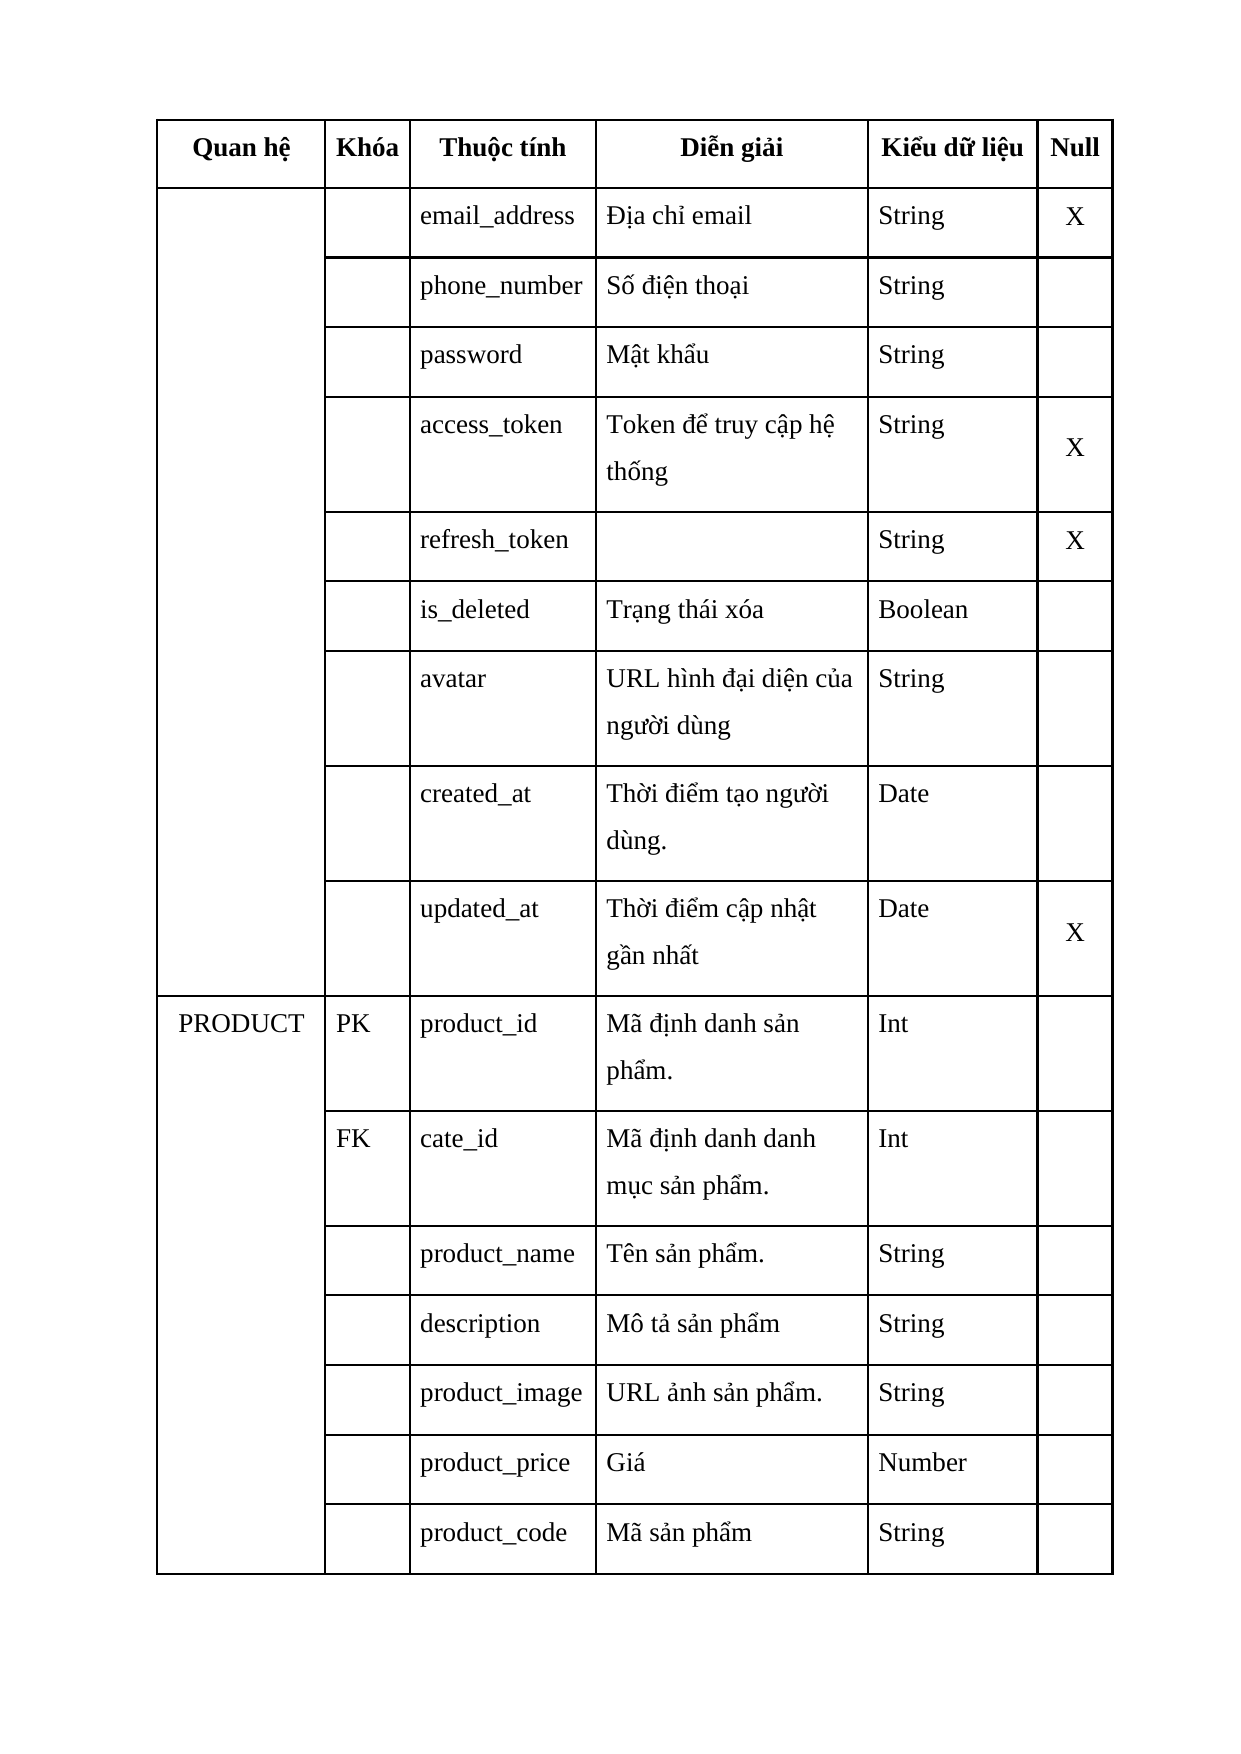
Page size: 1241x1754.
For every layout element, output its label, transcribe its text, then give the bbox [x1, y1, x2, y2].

table_cell String [869, 189, 1036, 256]
table_cell PK [326, 997, 409, 1110]
table_cell [326, 882, 409, 995]
table_header Null [1039, 121, 1111, 187]
table_cell [326, 1296, 409, 1364]
table_cell X [1039, 882, 1111, 995]
table_cell Tên sản phẩm. [597, 1227, 867, 1294]
table_cell updated_at [411, 882, 595, 995]
table_cell String [869, 652, 1036, 765]
table_cell [1039, 652, 1111, 765]
table_header Thuộc tính [411, 121, 595, 187]
table_cell [1039, 1505, 1111, 1573]
table_cell Token để truy cập hệ thống [597, 398, 867, 511]
table_header Quan hệ [158, 121, 324, 187]
table_cell [1039, 1366, 1111, 1433]
table_header Kiểu dữ liệu [869, 121, 1036, 187]
table_cell email_address [411, 189, 595, 256]
table_cell Địa chỉ email [597, 189, 867, 256]
table_cell [1039, 1112, 1111, 1225]
table_cell String [869, 1505, 1036, 1573]
table_cell Mã định danh danh mục sản phẩm. [597, 1112, 867, 1225]
table_cell Trạng thái xóa [597, 582, 867, 650]
table_cell Giá [597, 1436, 867, 1503]
table_cell product_price [411, 1436, 595, 1503]
table_cell Mô tả sản phẩm [597, 1296, 867, 1364]
table_cell String [869, 1296, 1036, 1364]
table_cell Int [869, 1112, 1036, 1225]
table_cell is_deleted [411, 582, 595, 650]
table_cell Thời điểm tạo người dùng. [597, 767, 867, 880]
table_cell PRODUCT [158, 997, 324, 1573]
table_cell [326, 398, 409, 511]
table_cell [326, 1505, 409, 1573]
table_cell [1039, 1296, 1111, 1364]
table_cell Boolean [869, 582, 1036, 650]
table_cell [326, 259, 409, 326]
table_cell X [1039, 513, 1111, 580]
table_cell access_token [411, 398, 595, 511]
table_cell String [869, 328, 1036, 396]
table_cell X [1039, 398, 1111, 511]
table_cell [597, 513, 867, 580]
table_cell refresh_token [411, 513, 595, 580]
table_cell Mã sản phẩm [597, 1505, 867, 1573]
table_cell [326, 1227, 409, 1294]
table_cell [1039, 259, 1111, 326]
table_cell String [869, 1227, 1036, 1294]
table_cell product_code [411, 1505, 595, 1573]
table_cell String [869, 513, 1036, 580]
table_cell [326, 513, 409, 580]
table_cell [1039, 1436, 1111, 1503]
table_cell Date [869, 882, 1036, 995]
table_cell [1039, 767, 1111, 880]
table_cell URL ảnh sản phẩm. [597, 1366, 867, 1433]
table_cell Int [869, 997, 1036, 1110]
table_cell Số điện thoại [597, 259, 867, 326]
table_cell String [869, 398, 1036, 511]
table_cell Mật khẩu [597, 328, 867, 396]
table_cell product_image [411, 1366, 595, 1433]
table_cell Thời điểm cập nhật gần nhất [597, 882, 867, 995]
table_cell phone_number [411, 259, 595, 326]
table_cell description [411, 1296, 595, 1364]
table_cell created_at [411, 767, 595, 880]
table_cell [1039, 328, 1111, 396]
table_cell Mã định danh sản phẩm. [597, 997, 867, 1110]
table_cell [326, 652, 409, 765]
table_cell product_name [411, 1227, 595, 1294]
table_cell [1039, 1227, 1111, 1294]
table_cell avatar [411, 652, 595, 765]
table_cell [326, 1436, 409, 1503]
table_cell [326, 767, 409, 880]
table_cell [1039, 582, 1111, 650]
table_cell [326, 1366, 409, 1433]
table_cell product_id [411, 997, 595, 1110]
table_cell [1039, 997, 1111, 1110]
table_cell String [869, 1366, 1036, 1433]
table_header Diễn giải [597, 121, 867, 187]
table_cell Date [869, 767, 1036, 880]
table_cell X [1039, 189, 1111, 256]
table_cell password [411, 328, 595, 396]
table_cell [326, 582, 409, 650]
table_cell Number [869, 1436, 1036, 1503]
table_cell FK [326, 1112, 409, 1225]
table_cell [326, 328, 409, 396]
table_cell [326, 189, 409, 256]
table_cell String [869, 259, 1036, 326]
table_cell cate_id [411, 1112, 595, 1225]
table_header Khóa [326, 121, 409, 187]
table_cell URL hình đại diện của người dùng [597, 652, 867, 765]
